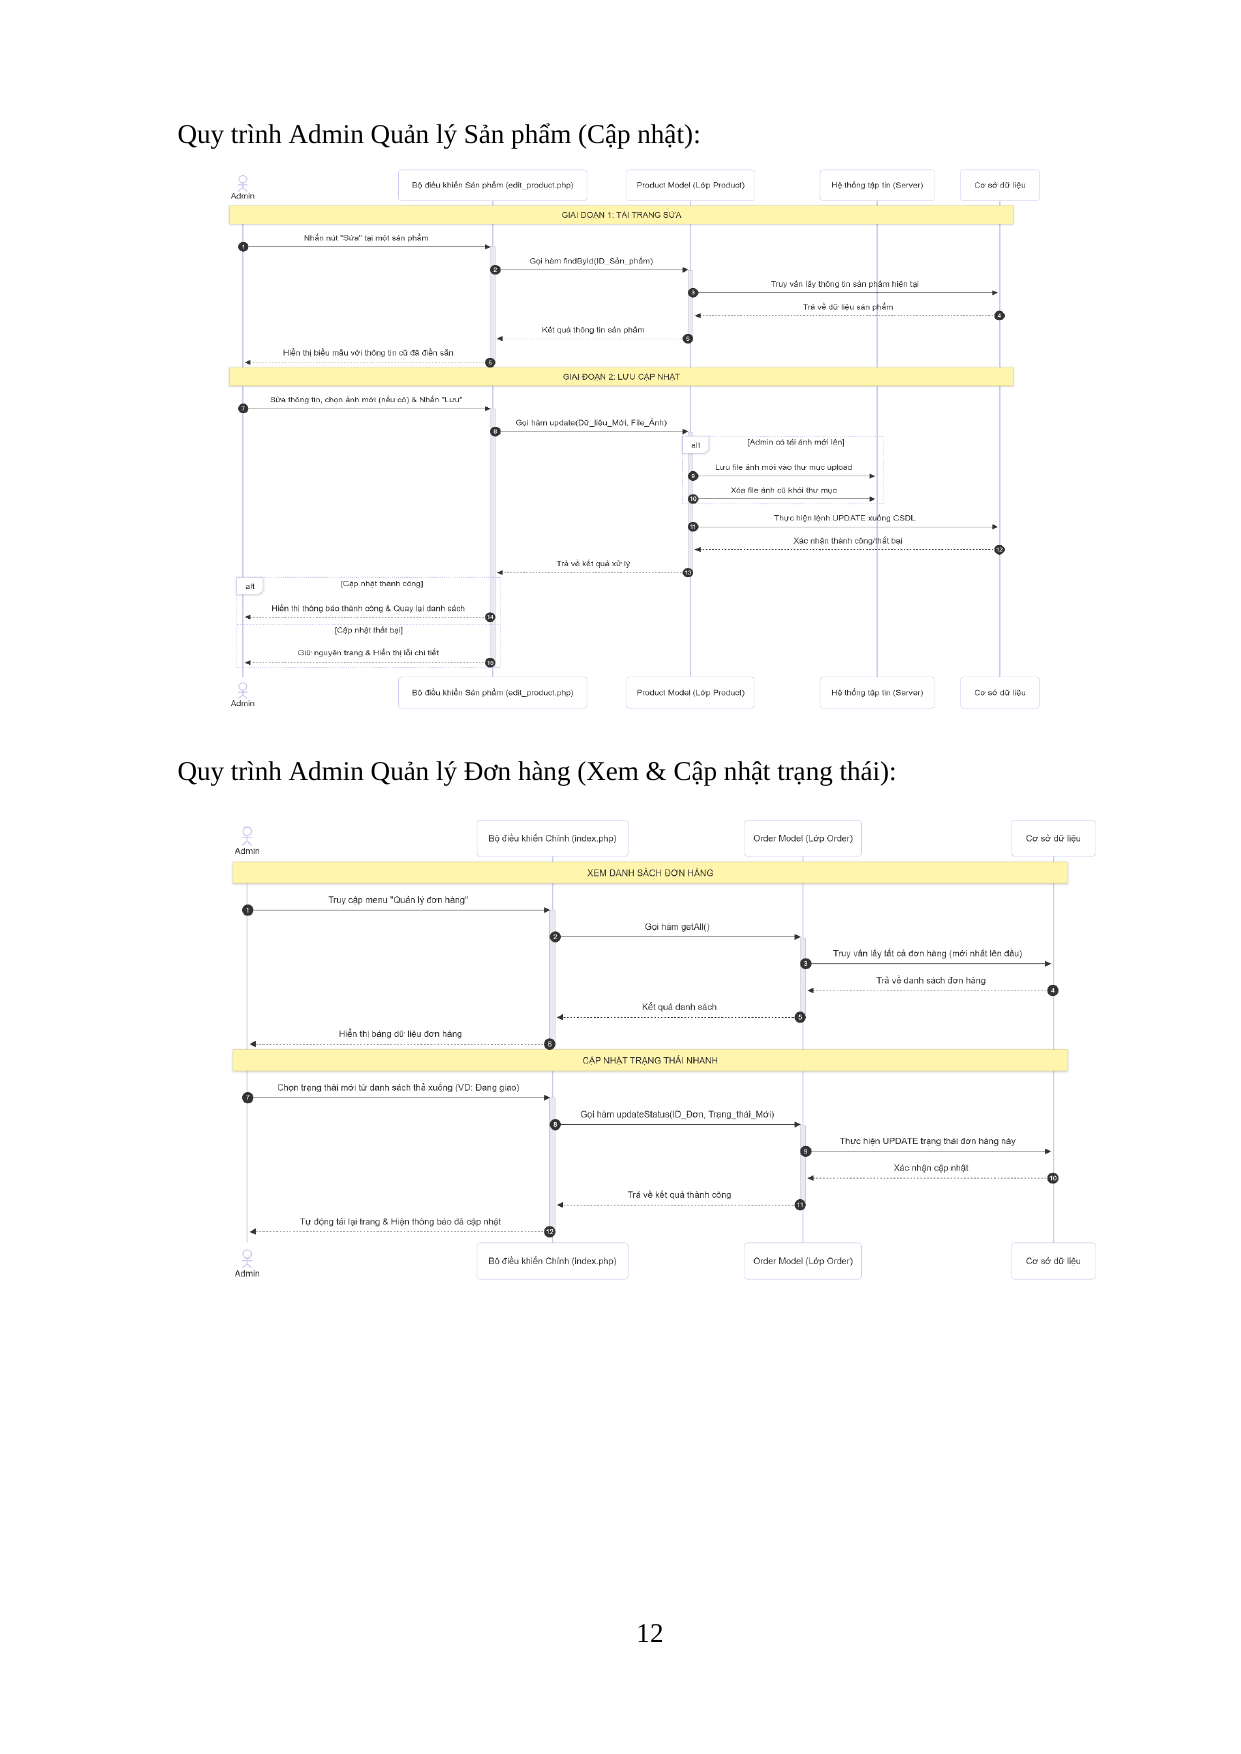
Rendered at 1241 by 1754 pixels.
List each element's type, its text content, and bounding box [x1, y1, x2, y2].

picture [177, 814, 1123, 1302]
text Quy trình Admin Quản lý Đơn hàng (Xem & Cập nhật trạng thái): [177, 755, 1122, 786]
picture [177, 164, 1065, 728]
